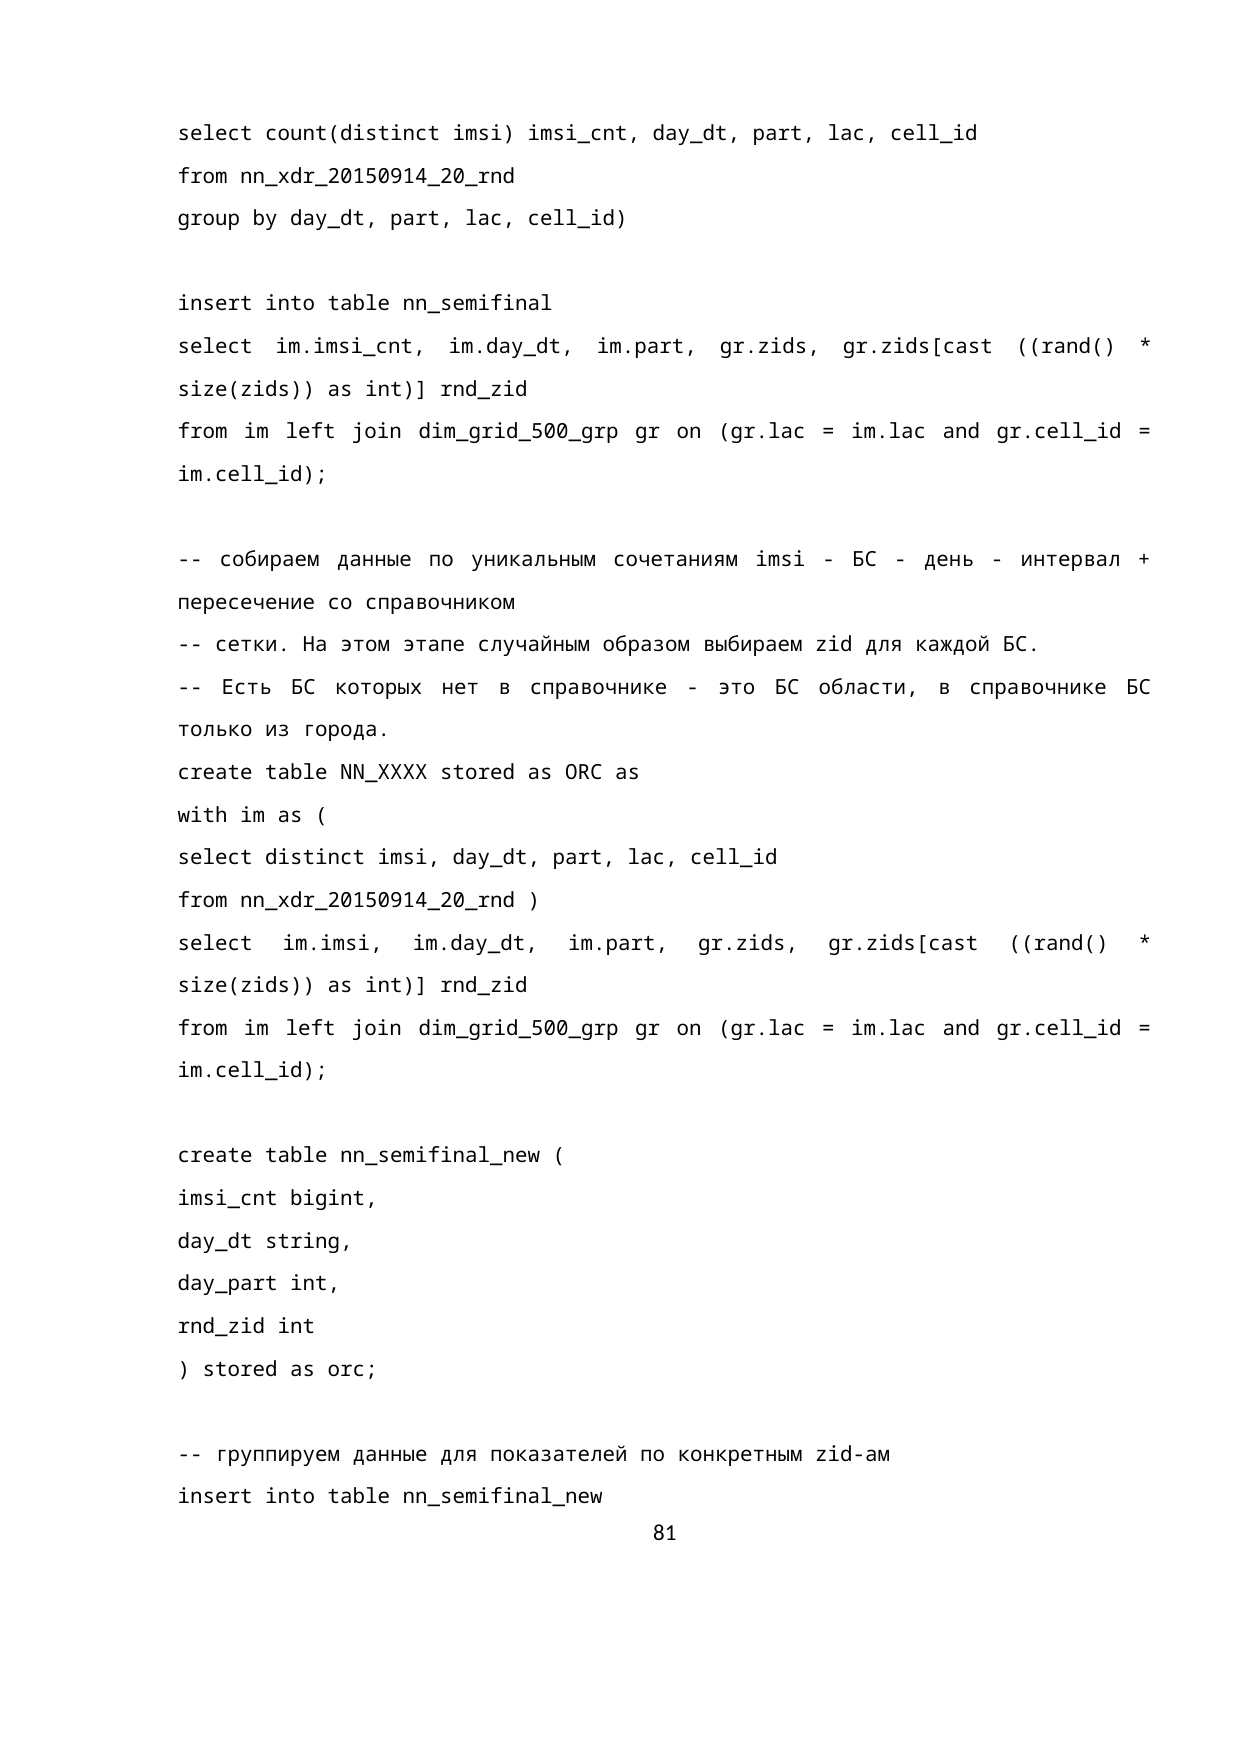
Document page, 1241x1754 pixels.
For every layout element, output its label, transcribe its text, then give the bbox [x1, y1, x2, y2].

text insert into table nn_semifinal [177, 288, 1152, 317]
text from im left join dim_grid_500_grp gr on (gr.lac = im.lac and gr.cell_id = im.cell_id); [177, 416, 1152, 487]
text -- сетки. На этом этапе случайным образом выбираем zid для каждой БС. [177, 629, 1152, 658]
text select distinct imsi, day_dt, part, lac, cell_id [177, 842, 1152, 871]
text create table nn_semifinal_new ( [177, 1141, 1152, 1169]
text -- собираем данные по уникальным сочетаниям imsi - БС - день - интервал + пересечение со справочником [177, 544, 1152, 615]
text select count(distinct imsi) imsi_cnt, day_dt, part, lac, cell_id [177, 118, 1152, 147]
text -- Есть БС которых нет в справочнике - это БС области, в справочнике БС только из города. [177, 672, 1152, 743]
text with im as ( [177, 800, 1152, 828]
text create table NN_XXXX stored as ORC as [177, 757, 1152, 786]
text rnd_zid int [177, 1311, 1152, 1339]
text imsi_cnt bigint, [177, 1183, 1152, 1212]
text select im.imsi, im.day_dt, im.part, gr.zids, gr.zids[cast ((rand() * size(zids)) as int)] rnd_zid [177, 928, 1152, 999]
text group by day_dt, part, lac, cell_id) [177, 203, 1152, 232]
text from nn_xdr_20150914_20_rnd [177, 161, 1152, 189]
text insert into table nn_semifinal_new [177, 1481, 1152, 1510]
text -- группируем данные для показателей по конкретным zid-ам [177, 1439, 1152, 1467]
text from im left join dim_grid_500_grp gr on (gr.lac = im.lac and gr.cell_id = im.cell_id); [177, 1013, 1152, 1084]
text day_dt string, [177, 1226, 1152, 1254]
text select im.imsi_cnt, im.day_dt, im.part, gr.zids, gr.zids[cast ((rand() * size(zids)) as int)] rnd_zid [177, 331, 1152, 402]
text ) stored as orc; [177, 1354, 1152, 1382]
text day_part int, [177, 1268, 1152, 1297]
text from nn_xdr_20150914_20_rnd ) [177, 885, 1152, 913]
